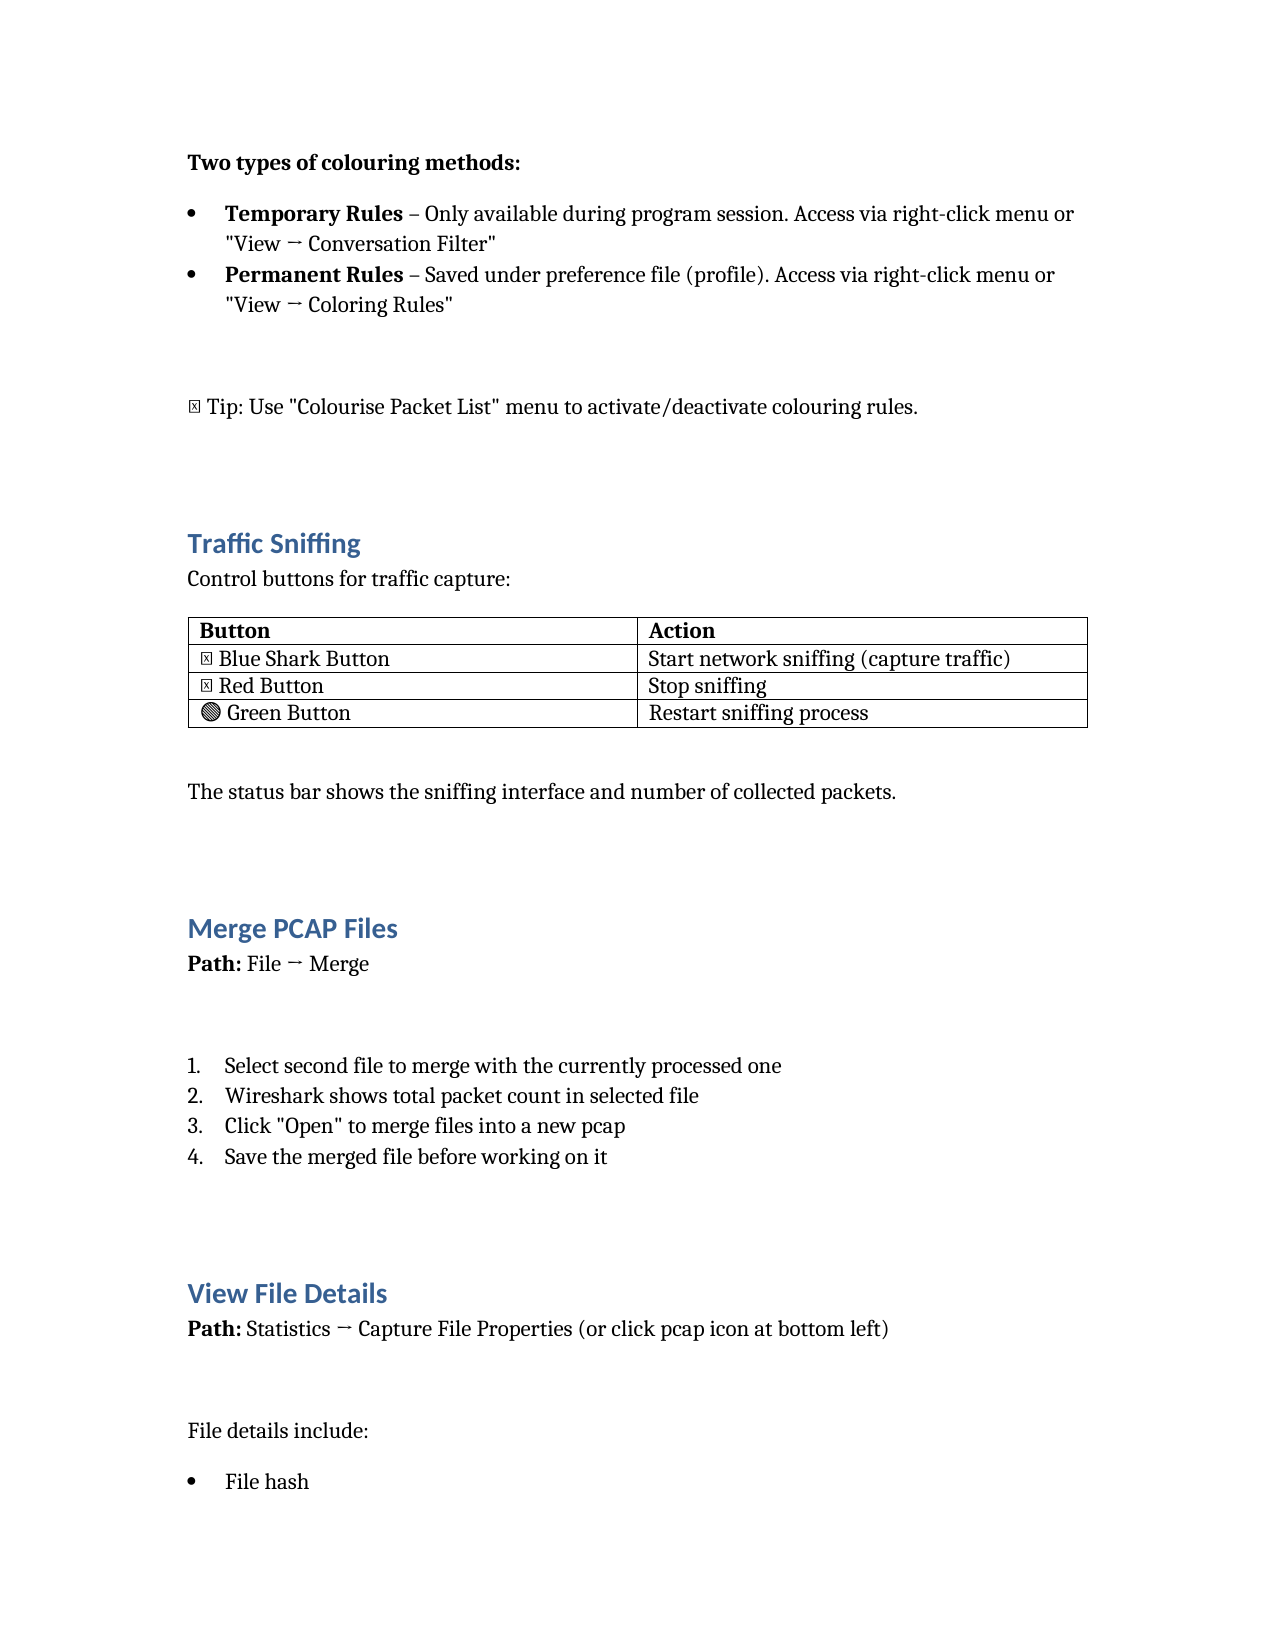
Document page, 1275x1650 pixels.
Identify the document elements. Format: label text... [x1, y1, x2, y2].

text File details include: [187, 1418, 1087, 1444]
list Temporary Rules – Only available during program session. Access via right-click menu or "View → Conversation Filter" [187, 201, 1087, 258]
subtitle View File Details [187, 1275, 1087, 1310]
text Path: Statistics → Capture File Properties (or click pcap icon at bottom left) [187, 1316, 1087, 1342]
table_cell 🔴 Red Button [189, 673, 637, 699]
text Path: File → Merge [187, 951, 1087, 977]
table_header Button [189, 618, 637, 644]
text Control buttons for traffic capture: [187, 566, 1087, 592]
list Select second file to merge with the currently processed one [187, 1053, 1087, 1079]
table_cell Restart sniffing process [638, 700, 1087, 727]
text The status bar shows the sniffing interface and number of collected packets. [187, 779, 1087, 805]
text Two types of colouring methods: [187, 150, 1087, 176]
list File hash [187, 1469, 1087, 1495]
table_header Action [638, 618, 1087, 644]
table_cell 🦈 Blue Shark Button [189, 645, 637, 672]
list Permanent Rules – Saved under preference file (profile). Access via right-click menu or "View → Coloring Rules" [187, 261, 1087, 318]
text 💡 Tip: Use "Colourise Packet List" menu to activate/deactivate colouring rules. [187, 394, 1087, 420]
table_cell Start network sniffing (capture traffic) [638, 645, 1087, 672]
list Wireshark shows total packet count in selected file [187, 1083, 1087, 1109]
table_cell Stop sniffing [638, 673, 1087, 699]
subtitle Traffic Sniffing [187, 525, 1087, 561]
list Click "Open" to merge files into a new pcap [187, 1113, 1087, 1140]
table_cell 🟢 Green Button [189, 700, 637, 727]
list Save the merged file before working on it [187, 1143, 1087, 1170]
subtitle Merge PCAP Files [187, 910, 1087, 946]
